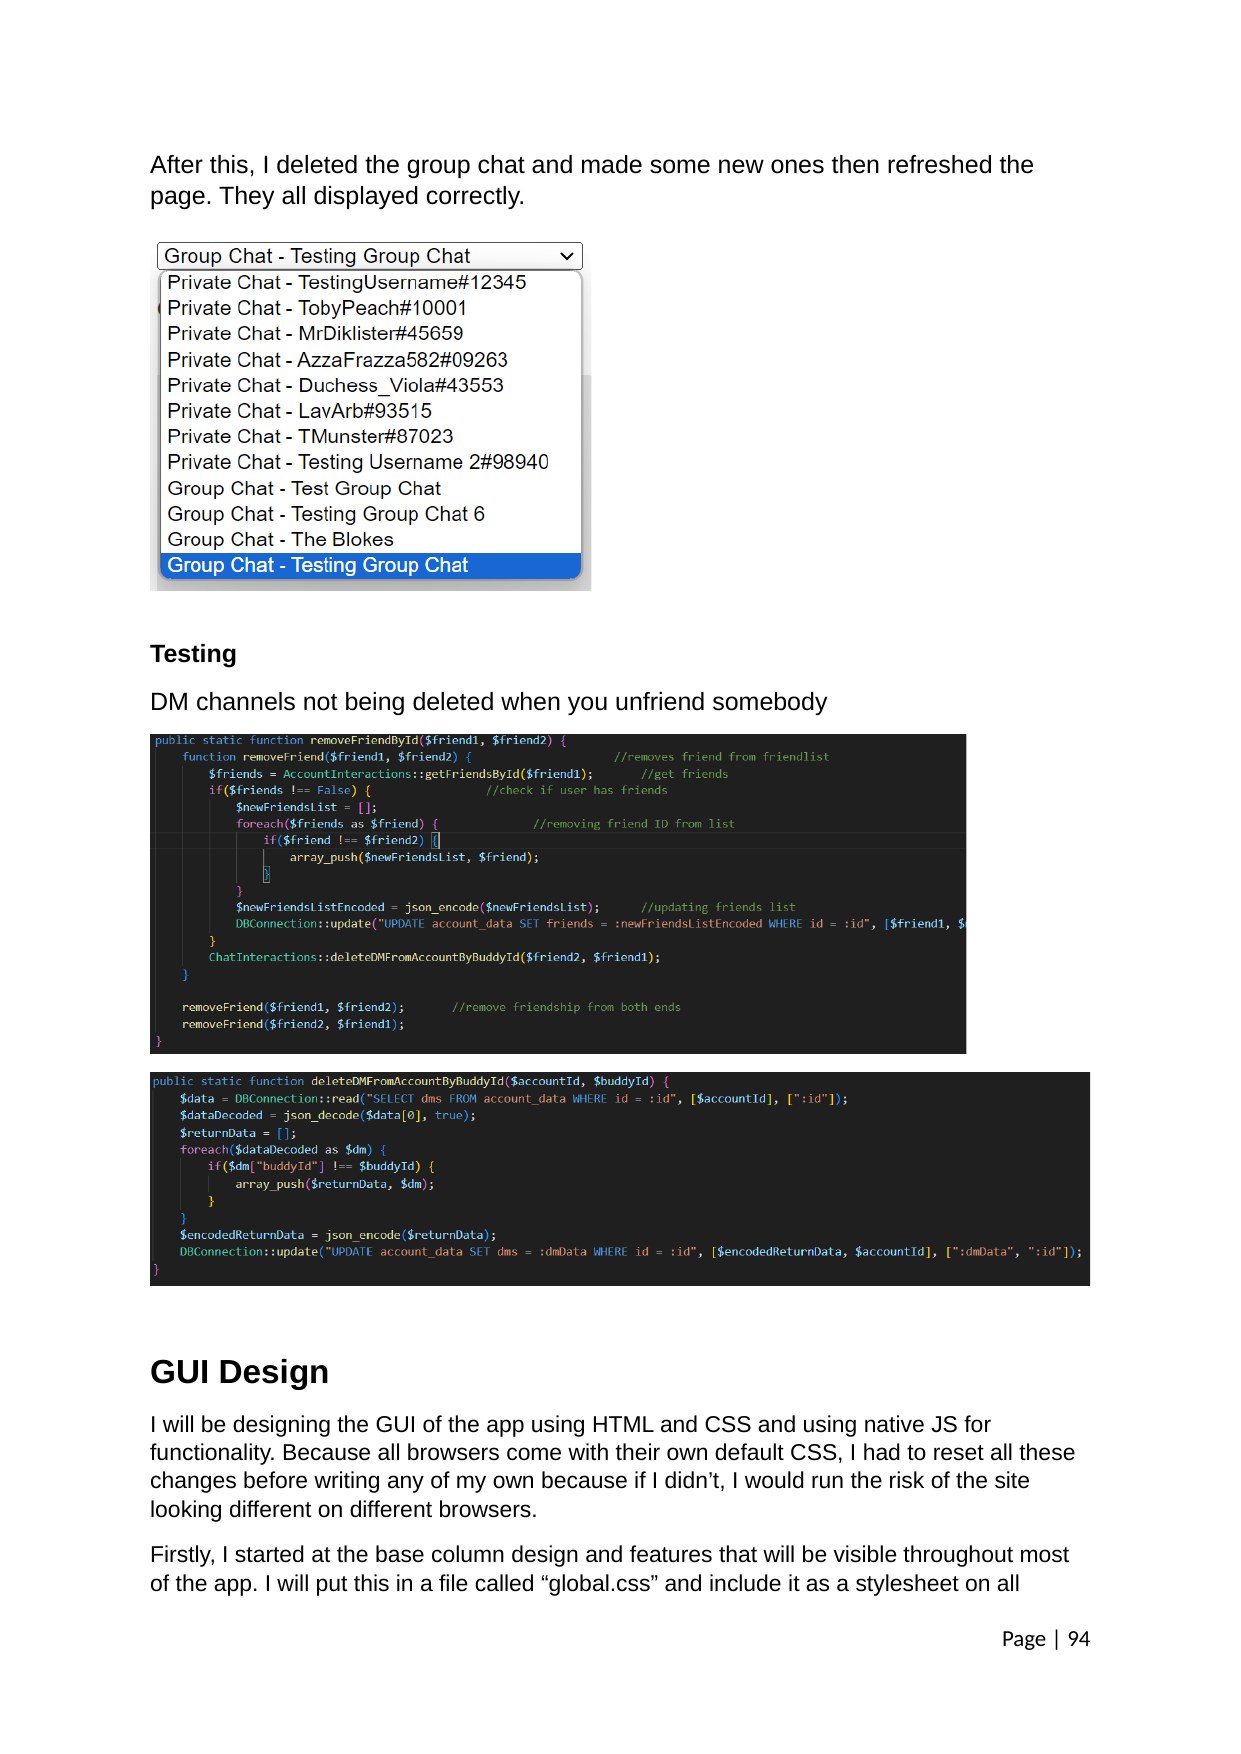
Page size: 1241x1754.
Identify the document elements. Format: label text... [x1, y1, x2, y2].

text After this, I deleted the group chat and made some new ones then refreshed the page. They all displayed correctly. [150, 150, 1090, 210]
text Testing [150, 639, 1090, 668]
text GUI Design [150, 1352, 1090, 1391]
text I will be designing the GUI of the app using HTML and CSS and using native JS for functionality. Because all browsers come with their own default CSS, I had to reset all these changes before writing any of my own because if I didn’t, I would run the risk of the site looking different on different browsers. [150, 1411, 1090, 1522]
picture [150, 228, 592, 591]
picture [150, 1072, 1091, 1286]
picture [150, 734, 967, 1054]
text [150, 1541, 1090, 1596]
text DM channels not being deleted when you unfriend somebody [150, 687, 1090, 716]
